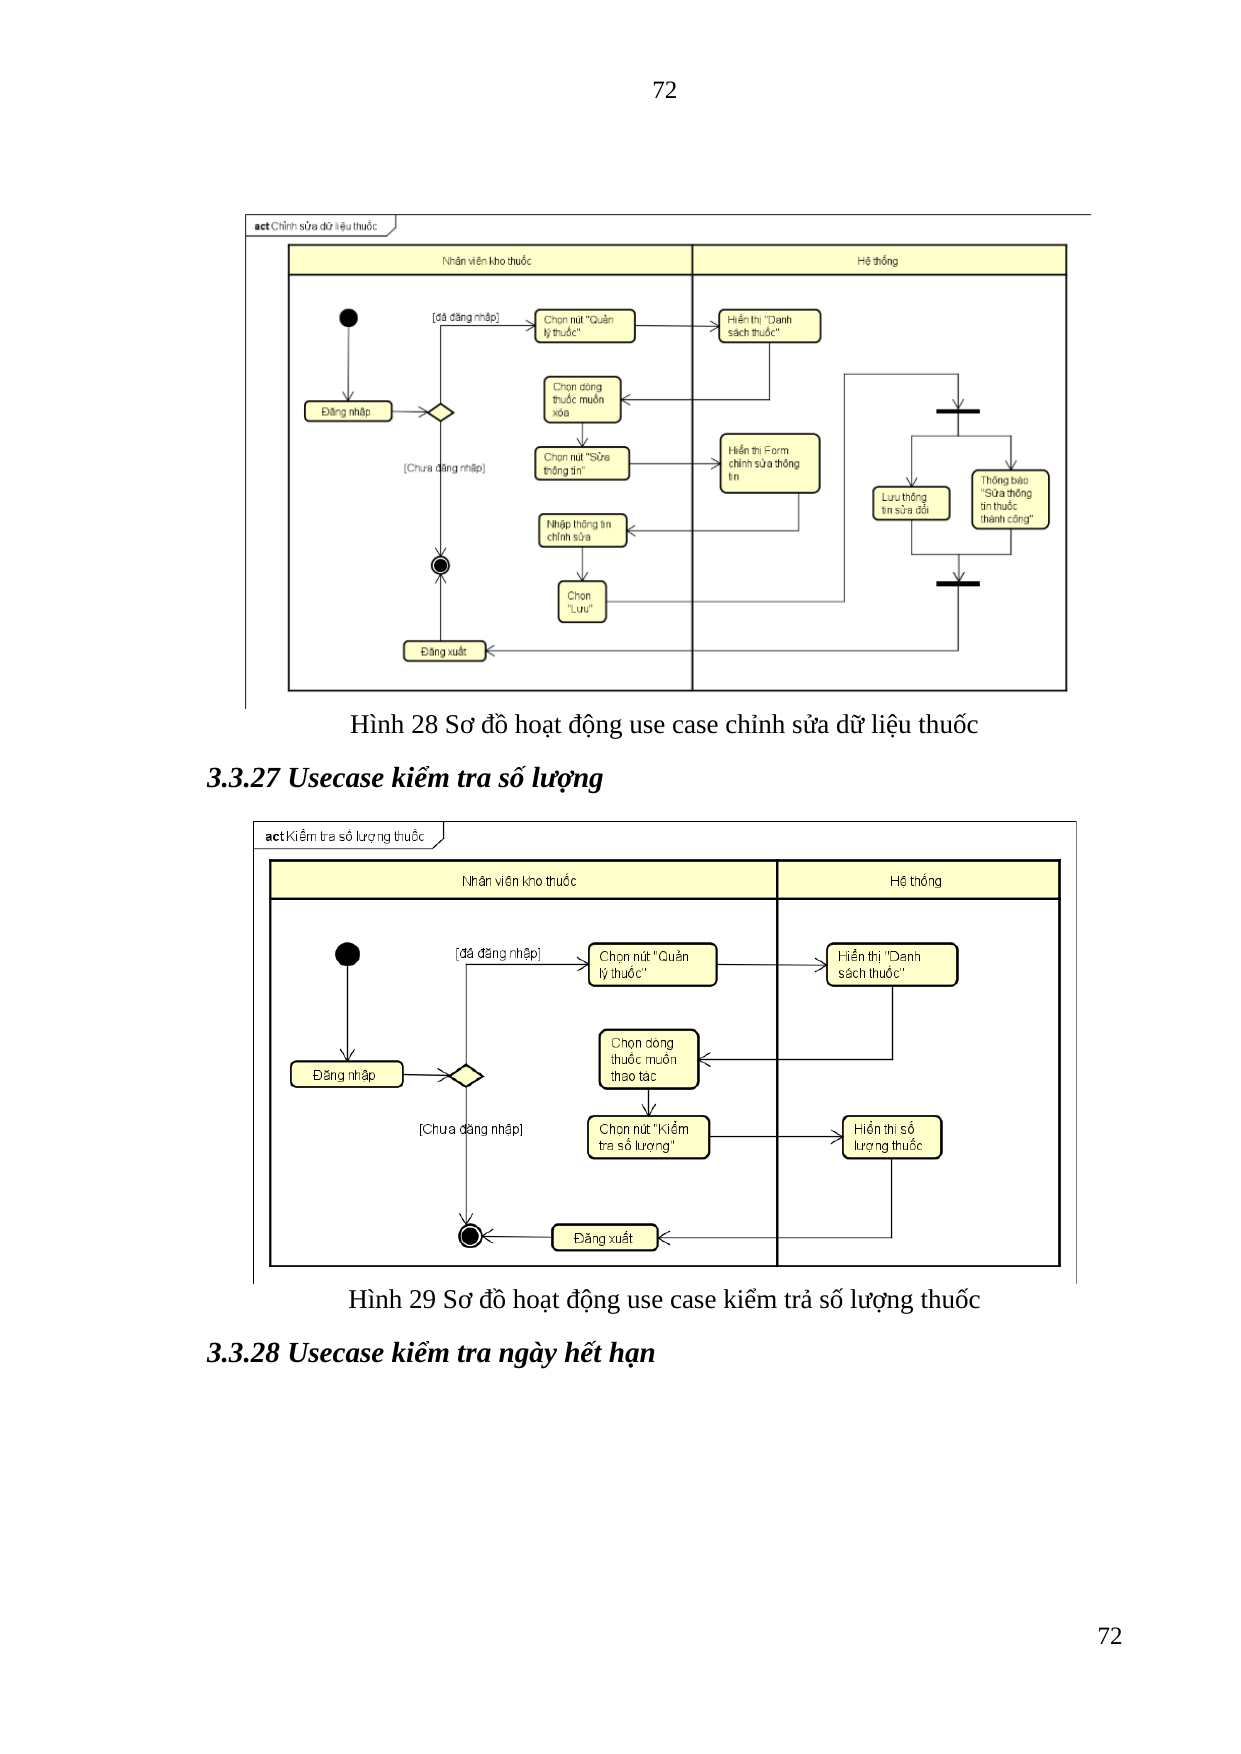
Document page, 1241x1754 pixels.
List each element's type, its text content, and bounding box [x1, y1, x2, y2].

text 3.3.28 Usecase kiểm tra ngày hết hạn [207, 1336, 1132, 1369]
picture [242, 810, 1086, 1284]
text 3.3.27 Usecase kiểm tra số lượng [207, 760, 1132, 794]
picture [237, 206, 1092, 709]
